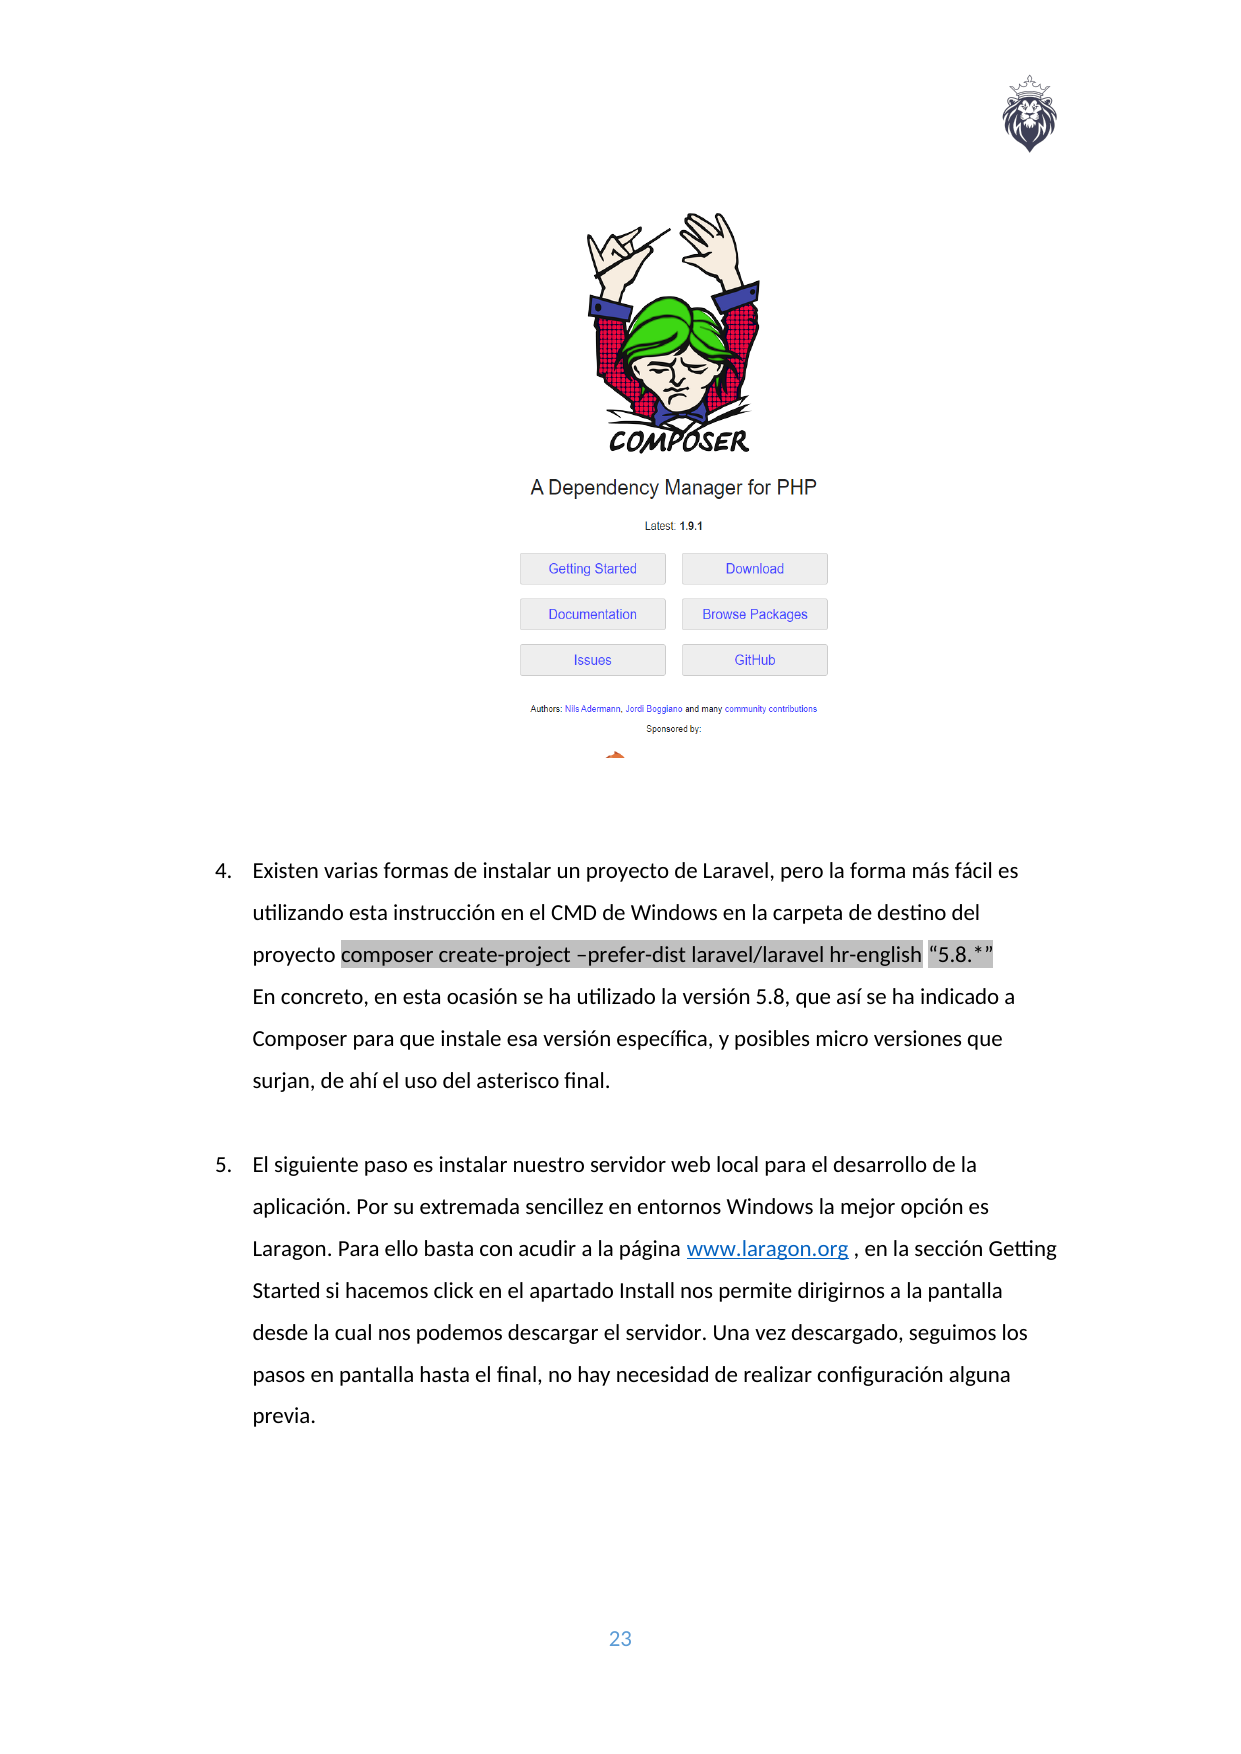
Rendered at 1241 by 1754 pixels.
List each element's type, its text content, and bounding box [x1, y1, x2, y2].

picture [252, 182, 1095, 758]
picture [994, 73, 1064, 155]
list En concreto, en esta ocasión se ha utilizado la versión 5.8, que así se ha indicado a Composer para que instale esa versión específica, y posibles micro versiones que surjan, de ahí el uso del asterisco final. [252, 982, 1063, 1094]
list Existen varias formas de instalar un proyecto de Laravel, pero la forma más fácil es utilizando esta instrucción en el CMD de Windows en la carpeta de destino del proyecto composer create-project –prefer-dist laravel/laravel hr-english “5.8.*” [215, 856, 1063, 968]
list El siguiente paso es instalar nuestro servidor web local para el desarrollo de la aplicación. Por su extremada sencillez en entornos Windows la mejor opción es Laragon. Para ello basta con acudir a la página www.laragon.org , en la sección Getting Started si hacemos click en el apartado Install nos permite dirigirnos a la pantalla desde la cual nos podemos descargar el servidor. Una vez descargado, seguimos los pasos en pantalla hasta el final, no hay necesidad de realizar configuración alguna previa. [215, 1150, 1063, 1430]
